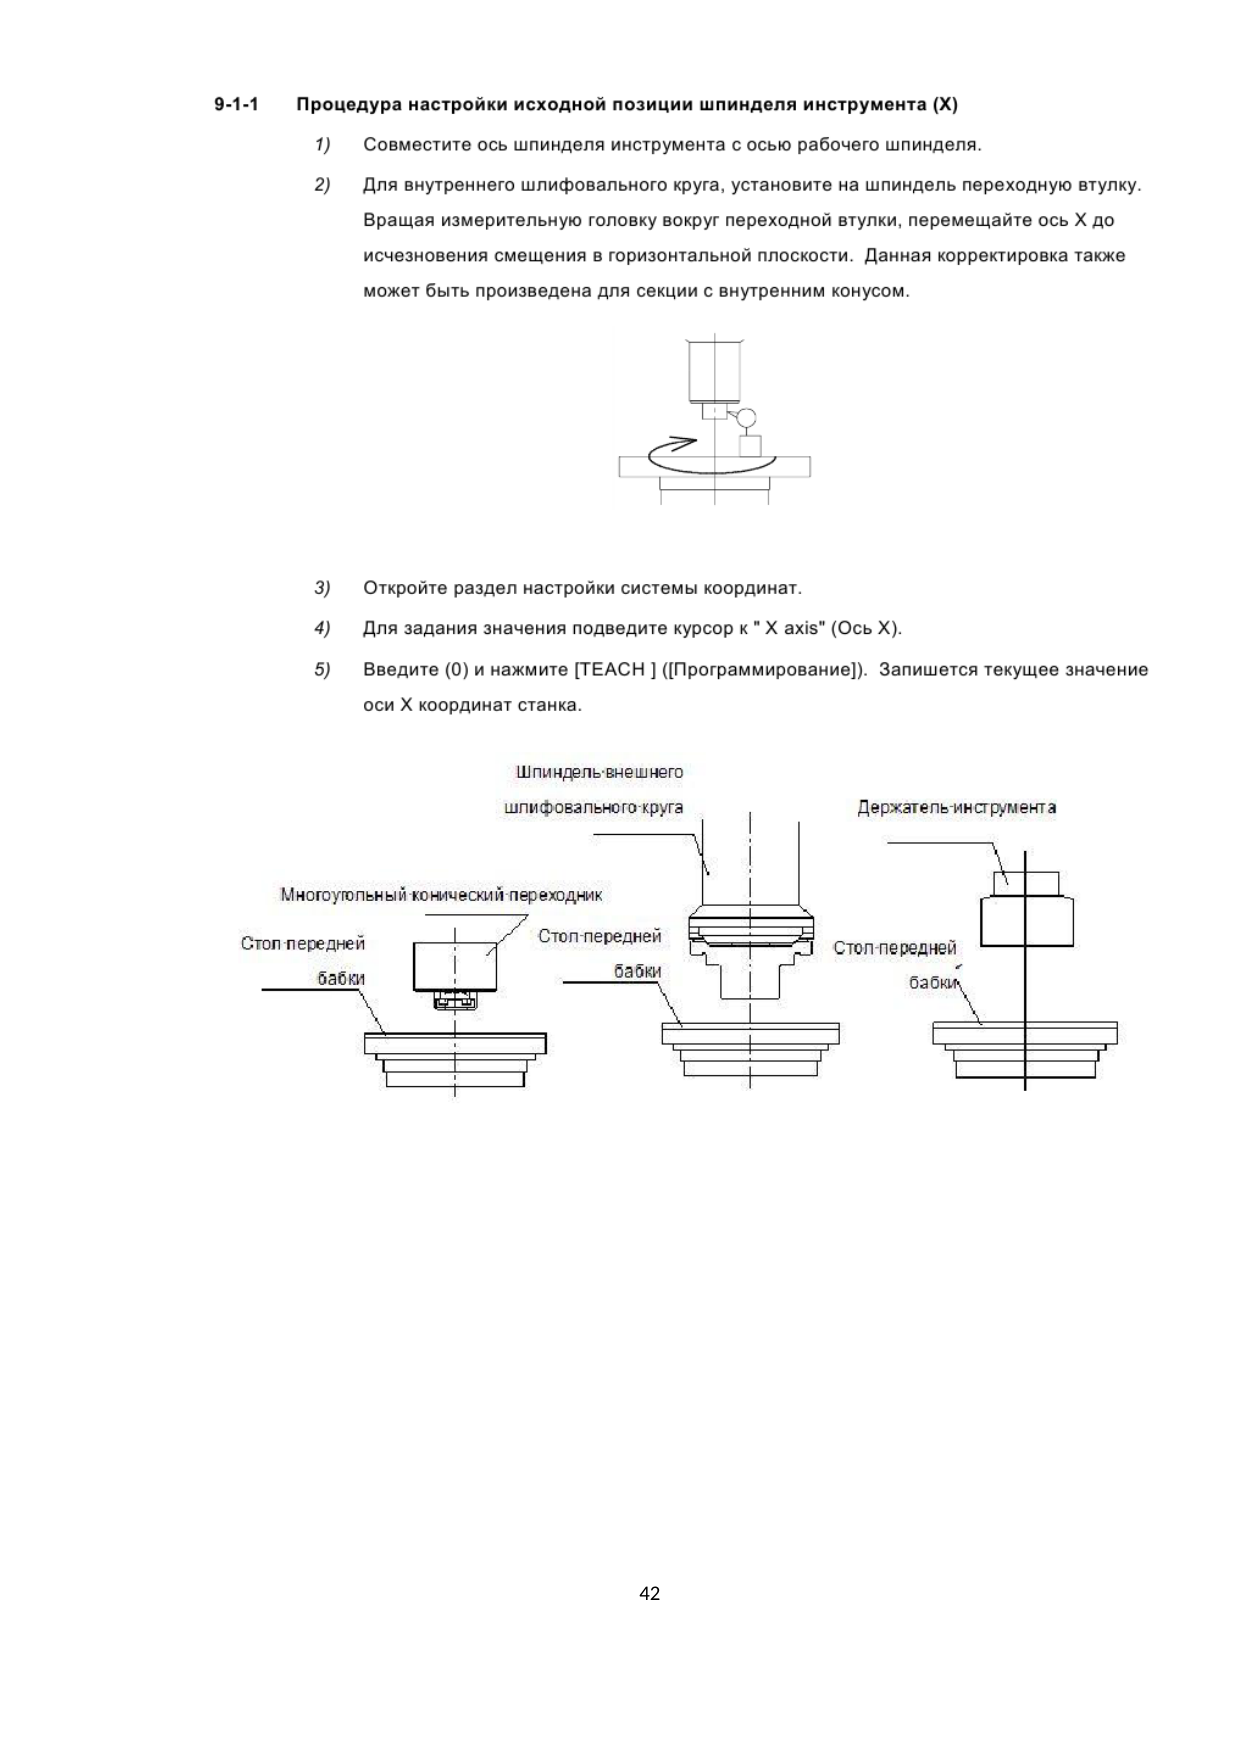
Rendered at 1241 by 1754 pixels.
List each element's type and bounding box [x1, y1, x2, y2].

picture [191, 58, 1190, 1186]
